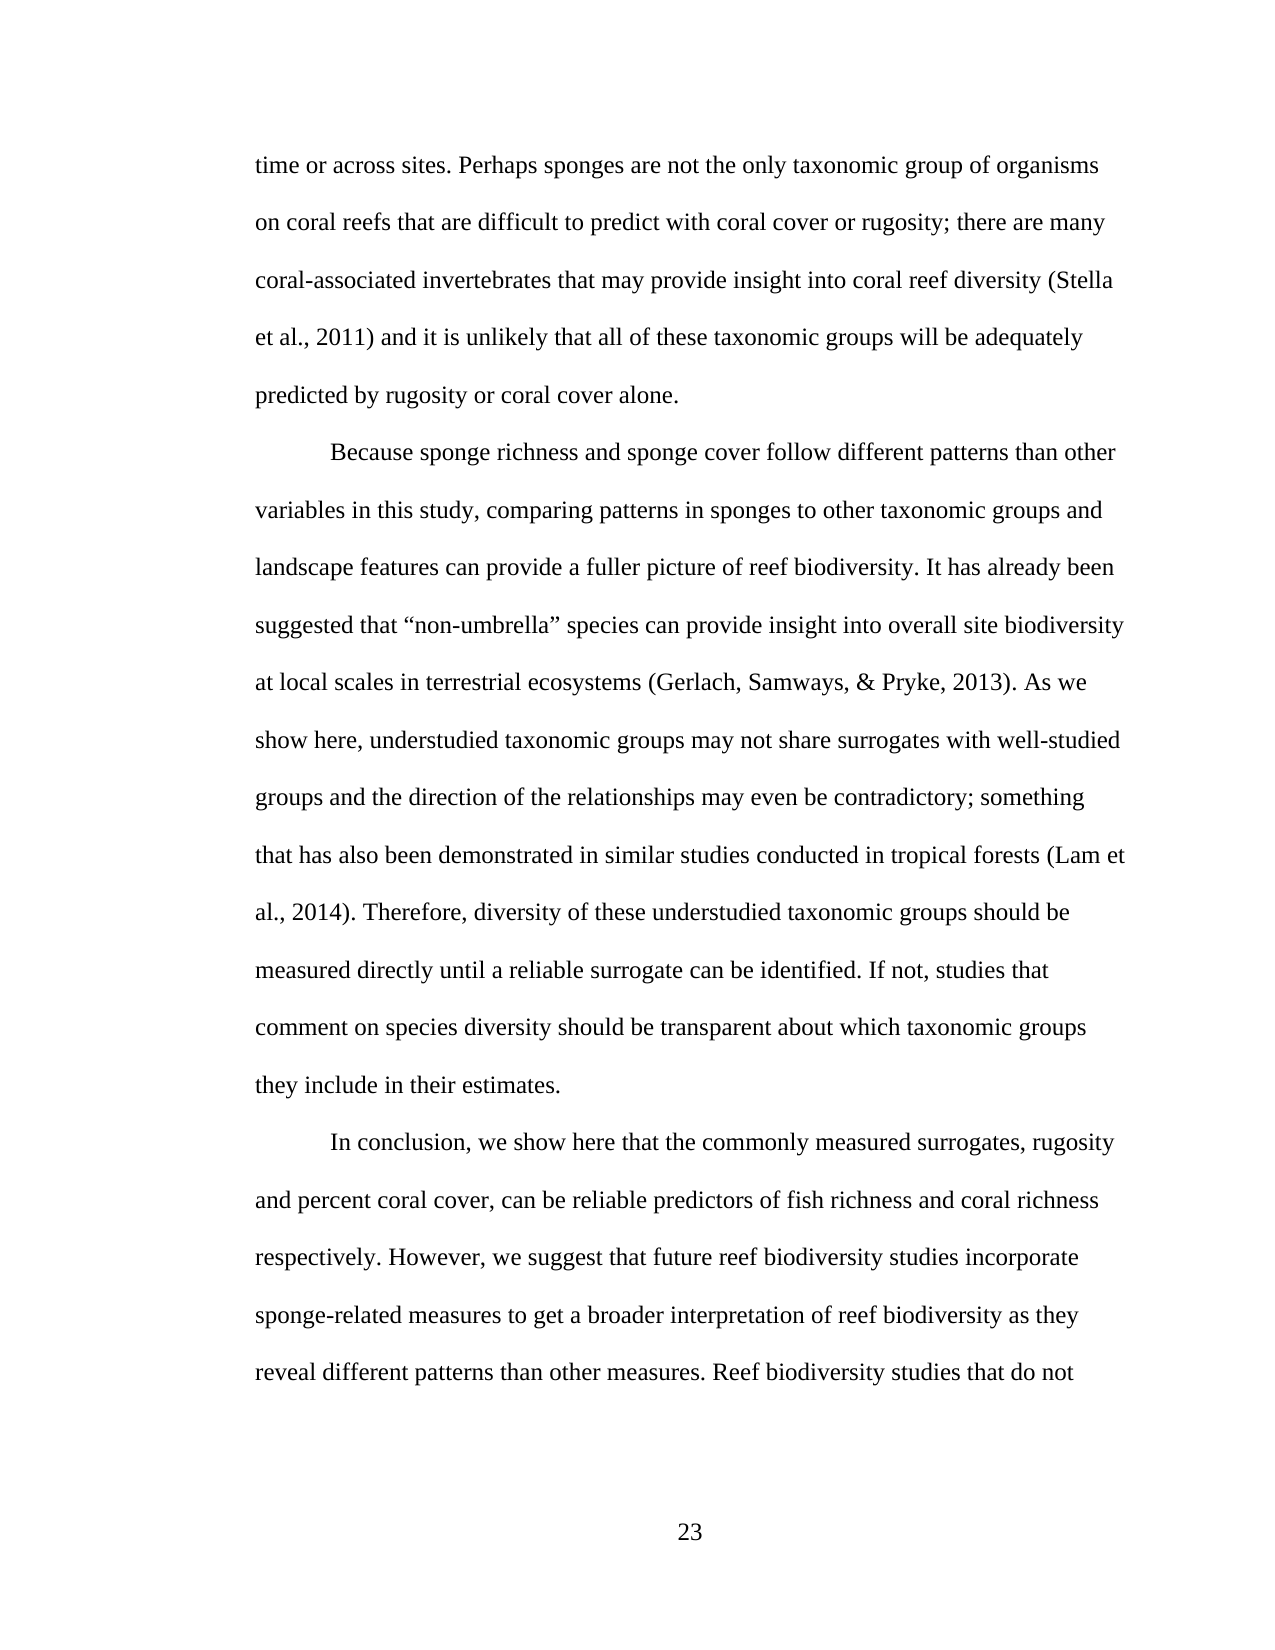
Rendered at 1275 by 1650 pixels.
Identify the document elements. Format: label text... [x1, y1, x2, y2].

text Because sponge richness and sponge cover follow different patterns than other variables in this study, comparing patterns in sponges to other taxonomic groups and landscape features can provide a fuller picture of reef biodiversity. It has already been suggested that “non-umbrella” species can provide insight into overall site biodiversity at local scales in terrestrial ecosystems (Gerlach, Samways, & Pryke, 2013). As we show here, understudied taxonomic groups may not share surrogates with well-studied groups and the direction of the relationships may even be contradictory; something that has also been demonstrated in similar studies conducted in tropical forests (Lam et al., 2014). Therefore, diversity of these understudied taxonomic groups should be measured directly until a reliable surrogate can be identified. If not, studies that comment on species diversity should be transparent about which taxonomic groups they include in their estimates. [255, 437, 1125, 1099]
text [255, 1127, 1125, 1386]
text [255, 150, 1125, 409]
